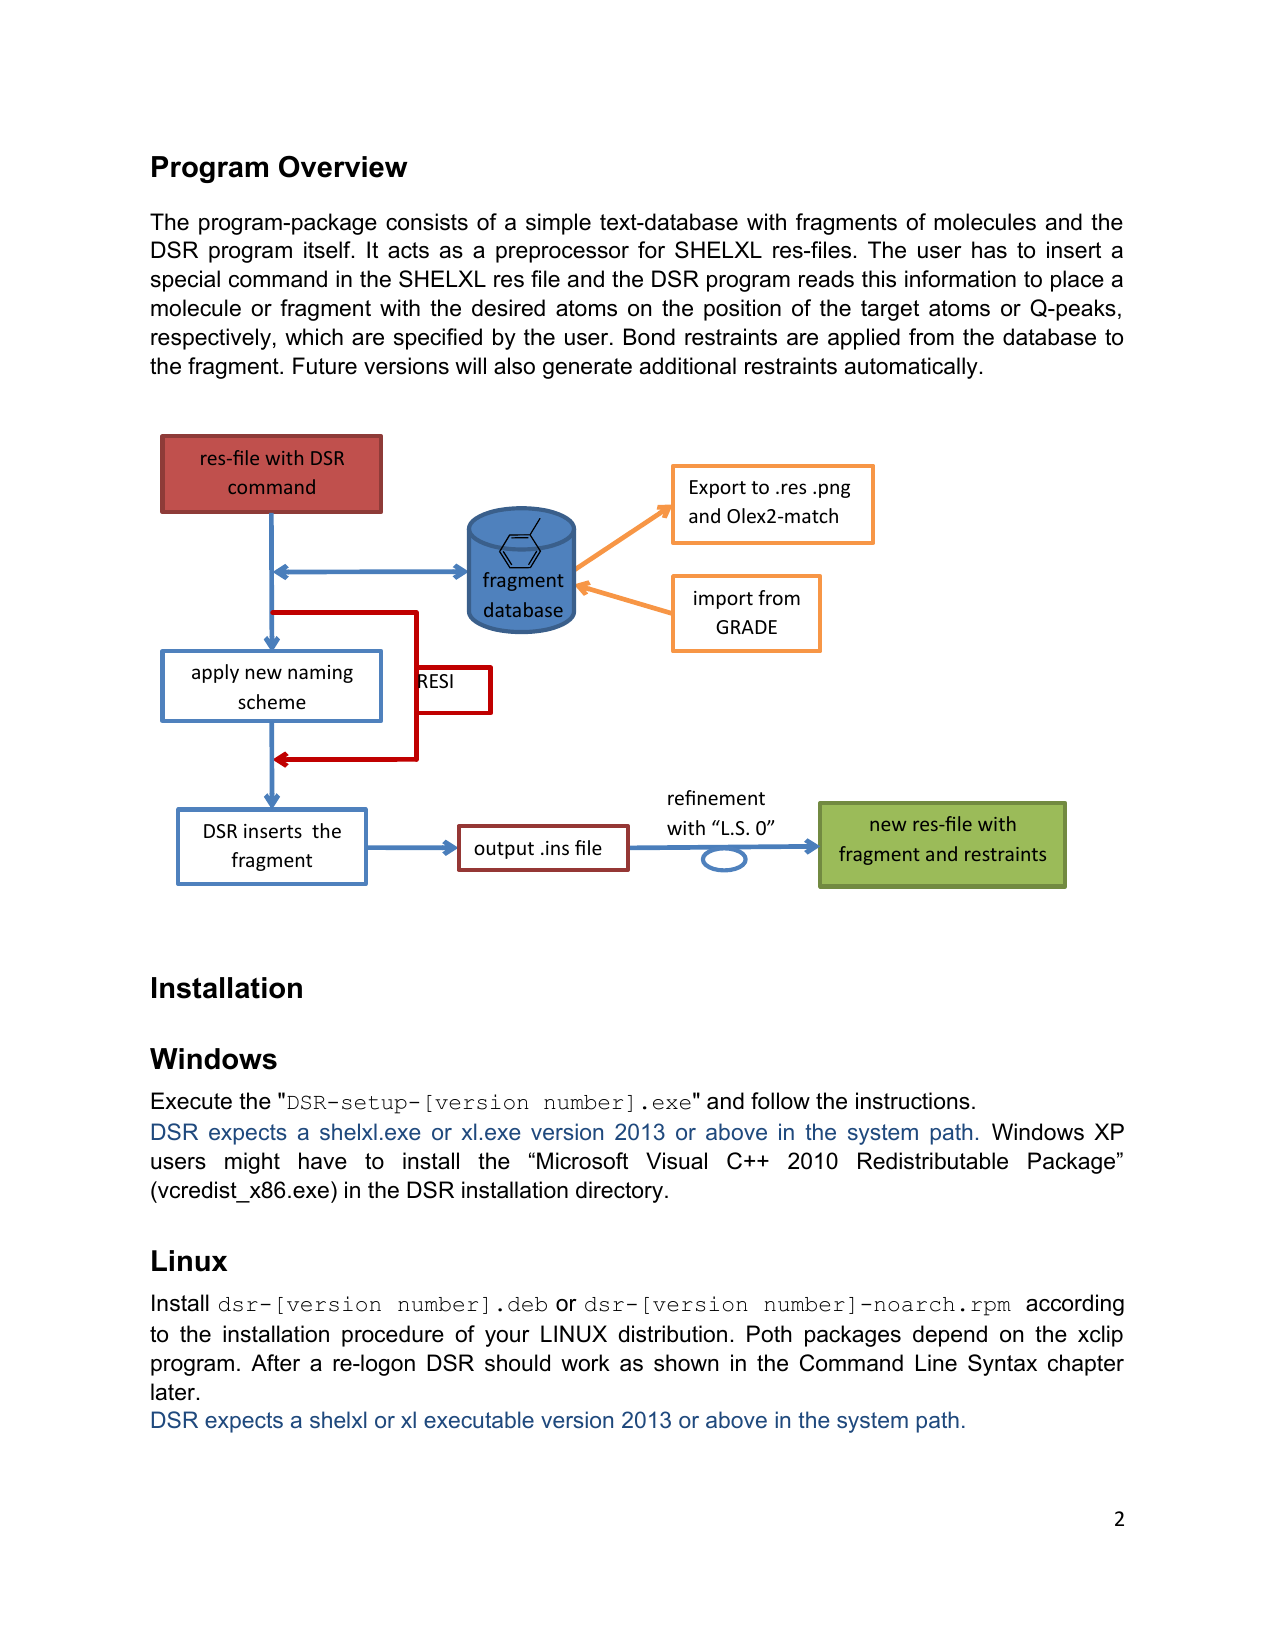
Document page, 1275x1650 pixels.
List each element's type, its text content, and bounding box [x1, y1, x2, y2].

text Install dsr-[version number].deb or dsr-[version number]-noarch.rpm according to the installation procedure of your LINUX distribution. Poth packages depend on the xclip program. After a re-logon DSR should work as shown in the Command Line Syntax chapter later. DSR expects a shelxl or xl executable version 2013 or above in the system path. [150, 1290, 1125, 1434]
text Program Overview [150, 150, 1125, 183]
text Installation [150, 971, 1125, 1005]
text Execute the "DSR-setup-[version number].exe" and follow the instructions. DSR expects a shelxl.exe or xl.exe version 2013 or above in the system path. Windows XP users might have to install the “Microsoft Visual C++ 2010 Redistributable Package” (vcredist_x86.exe) in the DSR installation directory. [150, 1088, 1125, 1203]
text Linux [150, 1244, 1125, 1277]
text The program-package consists of a simple text-database with fragments of molecules and the DSR program itself. It acts as a preprocessor for SHELXL res-files. The user has to insert a special command in the SHELXL res file and the DSR program reads this information to place a molecule or fragment with the desired atoms on the position of the target atoms or Q-peaks, respectively, which are specified by the user. Bond restraints are applied from the database to the fragment. Future versions will also generate additional restraints automatically. [150, 208, 1125, 380]
text Windows [150, 1042, 1125, 1076]
